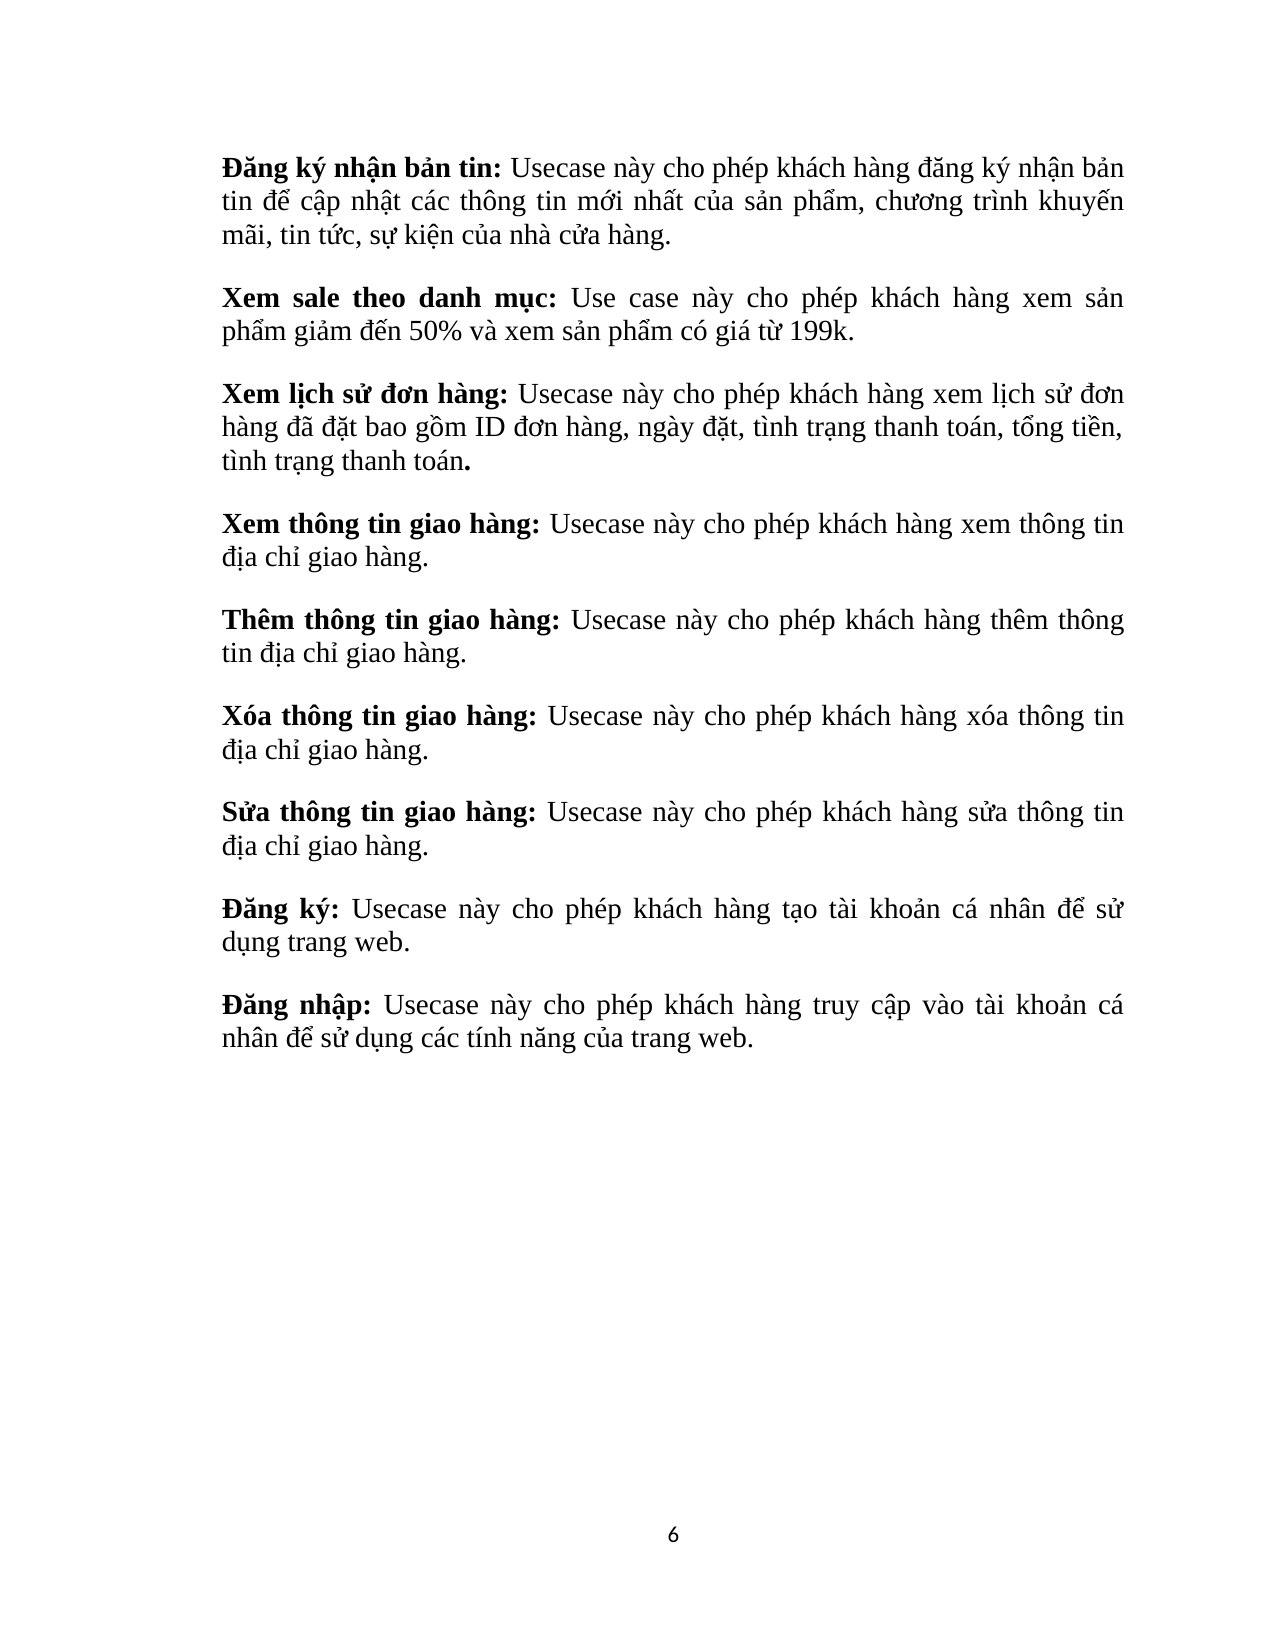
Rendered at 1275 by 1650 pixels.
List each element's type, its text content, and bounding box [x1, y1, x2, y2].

text Đăng ký nhận bản tin: Usecase này cho phép khách hàng đăng ký nhận bản tin để cập nhật các thông tin mới nhất của sản phẩm, chương trình khuyến mãi, tin tức, sự kiện của nhà cửa hàng. [222, 150, 1125, 251]
text Thêm thông tin giao hàng: Usecase này cho phép khách hàng thêm thông tin địa chỉ giao hàng. [222, 602, 1125, 669]
text Xem thông tin giao hàng: Usecase này cho phép khách hàng xem thông tin địa chỉ giao hàng. [222, 506, 1125, 573]
text Xem lịch sử đơn hàng: Usecase này cho phép khách hàng xem lịch sử đơn hàng đã đặt bao gồm ID đơn hàng, ngày đặt, tình trạng thanh toán, tổng tiền, tình trạng thanh toán. [222, 376, 1125, 477]
text Xóa thông tin giao hàng: Usecase này cho phép khách hàng xóa thông tin địa chỉ giao hàng. [222, 698, 1125, 765]
text Đăng ký: Usecase này cho phép khách hàng tạo tài khoản cá nhân để sử dụng trang web. [222, 891, 1125, 958]
text Đăng nhập: Usecase này cho phép khách hàng truy cập vào tài khoản cá nhân để sử dụng các tính năng của trang web. [222, 987, 1125, 1054]
text Xem sale theo danh mục: Use case này cho phép khách hàng xem sản phẩm giảm đến 50% và xem sản phẩm có giá từ 199k. [222, 280, 1125, 347]
text Sửa thông tin giao hàng: Usecase này cho phép khách hàng sửa thông tin địa chỉ giao hàng. [222, 794, 1125, 862]
